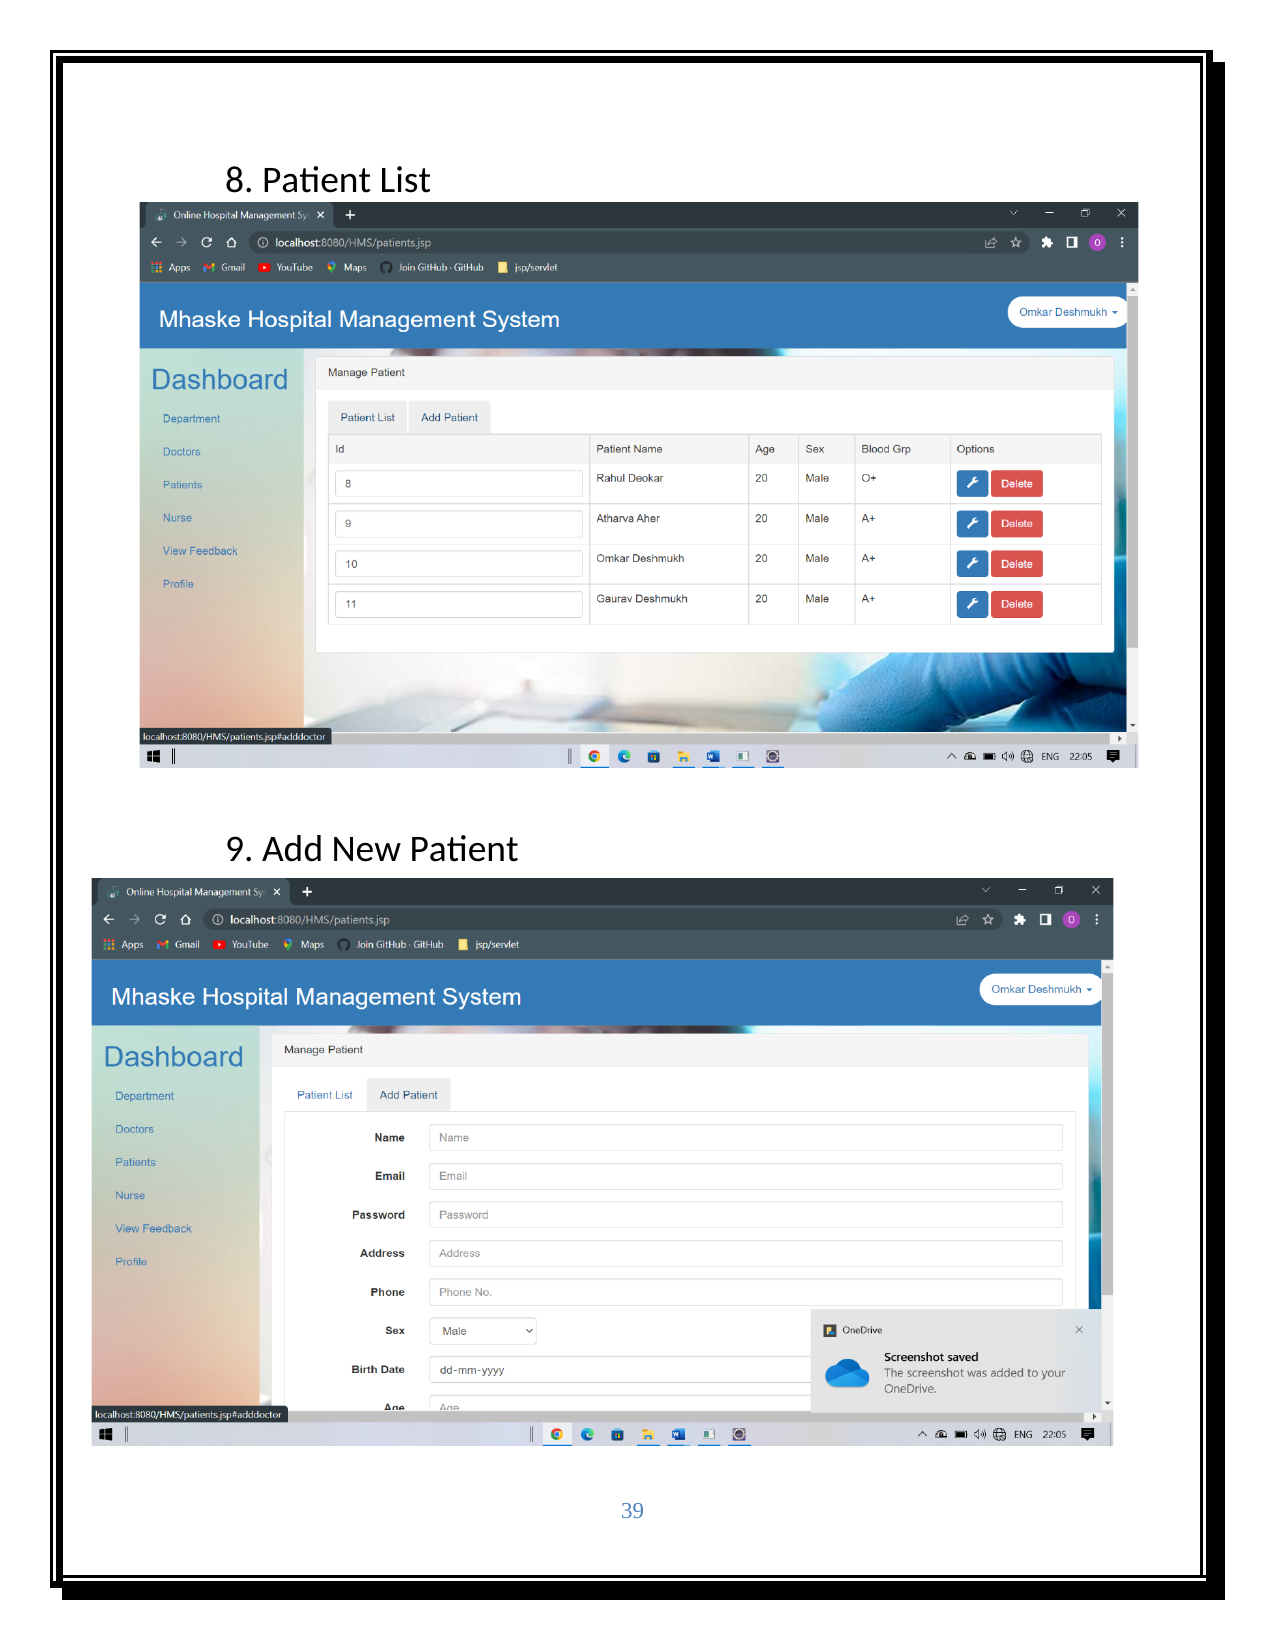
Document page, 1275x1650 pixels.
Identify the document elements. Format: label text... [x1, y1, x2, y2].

picture [139, 202, 1139, 768]
list 9. Add New Patient [225, 825, 1173, 871]
picture [91, 878, 1114, 1446]
text 8. Patient List [150, 156, 1173, 202]
